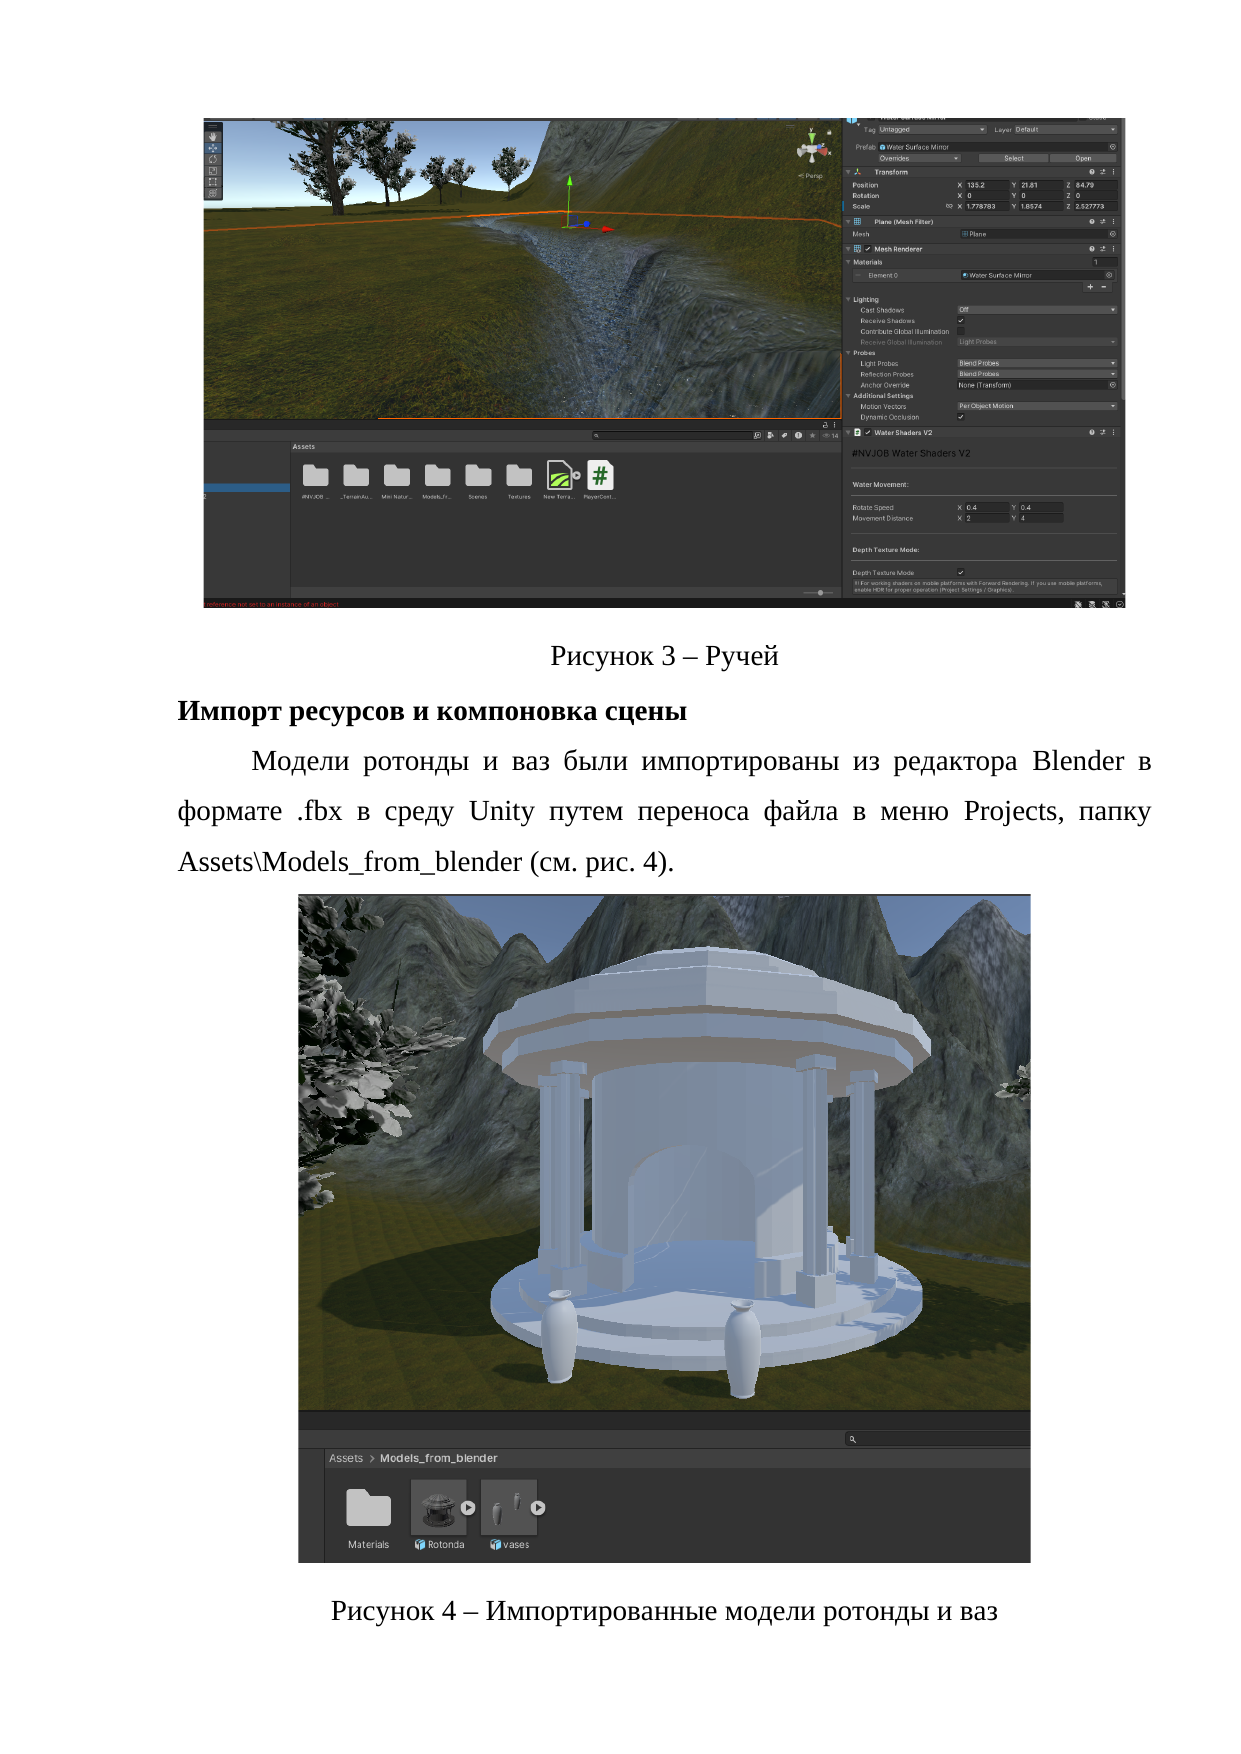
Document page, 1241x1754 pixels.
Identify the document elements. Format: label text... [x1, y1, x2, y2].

picture [298, 894, 1031, 1563]
text Модели ротонды и ваз были импортированы из редактора Blender в формате .fbx в среду Unity путем переноса файла в меню Projects, папку Assets\Models_from_blender (см. рис. 4). [177, 743, 1152, 877]
text Рисунок 3 – Ручей [177, 638, 1152, 672]
picture [203, 118, 1126, 608]
text Рисунок 4 – Импортированные модели ротонды и ваз [177, 1593, 1152, 1627]
text Импорт ресурсов и компоновка сцены [177, 693, 1152, 726]
